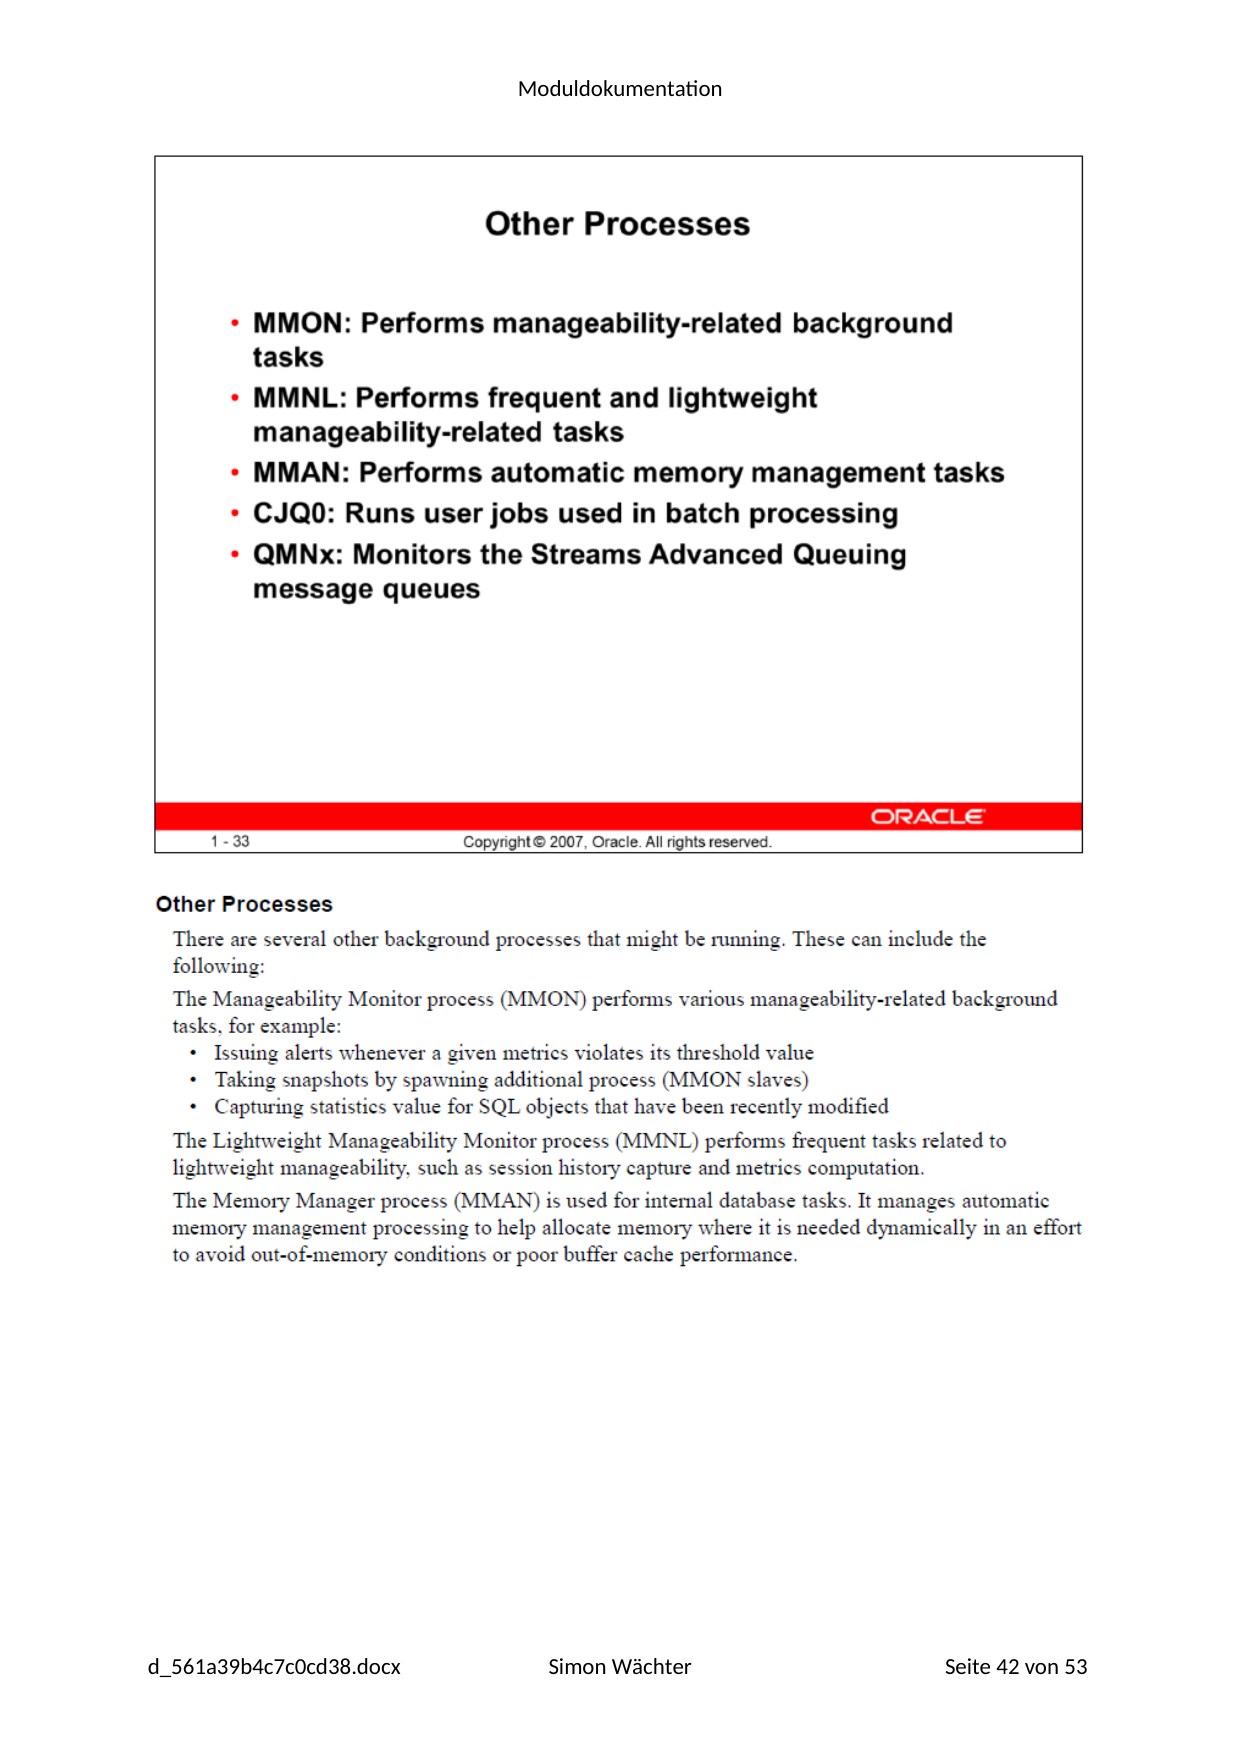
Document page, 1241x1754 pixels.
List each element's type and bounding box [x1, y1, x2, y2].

picture [147, 885, 1093, 1281]
picture [147, 147, 1093, 867]
